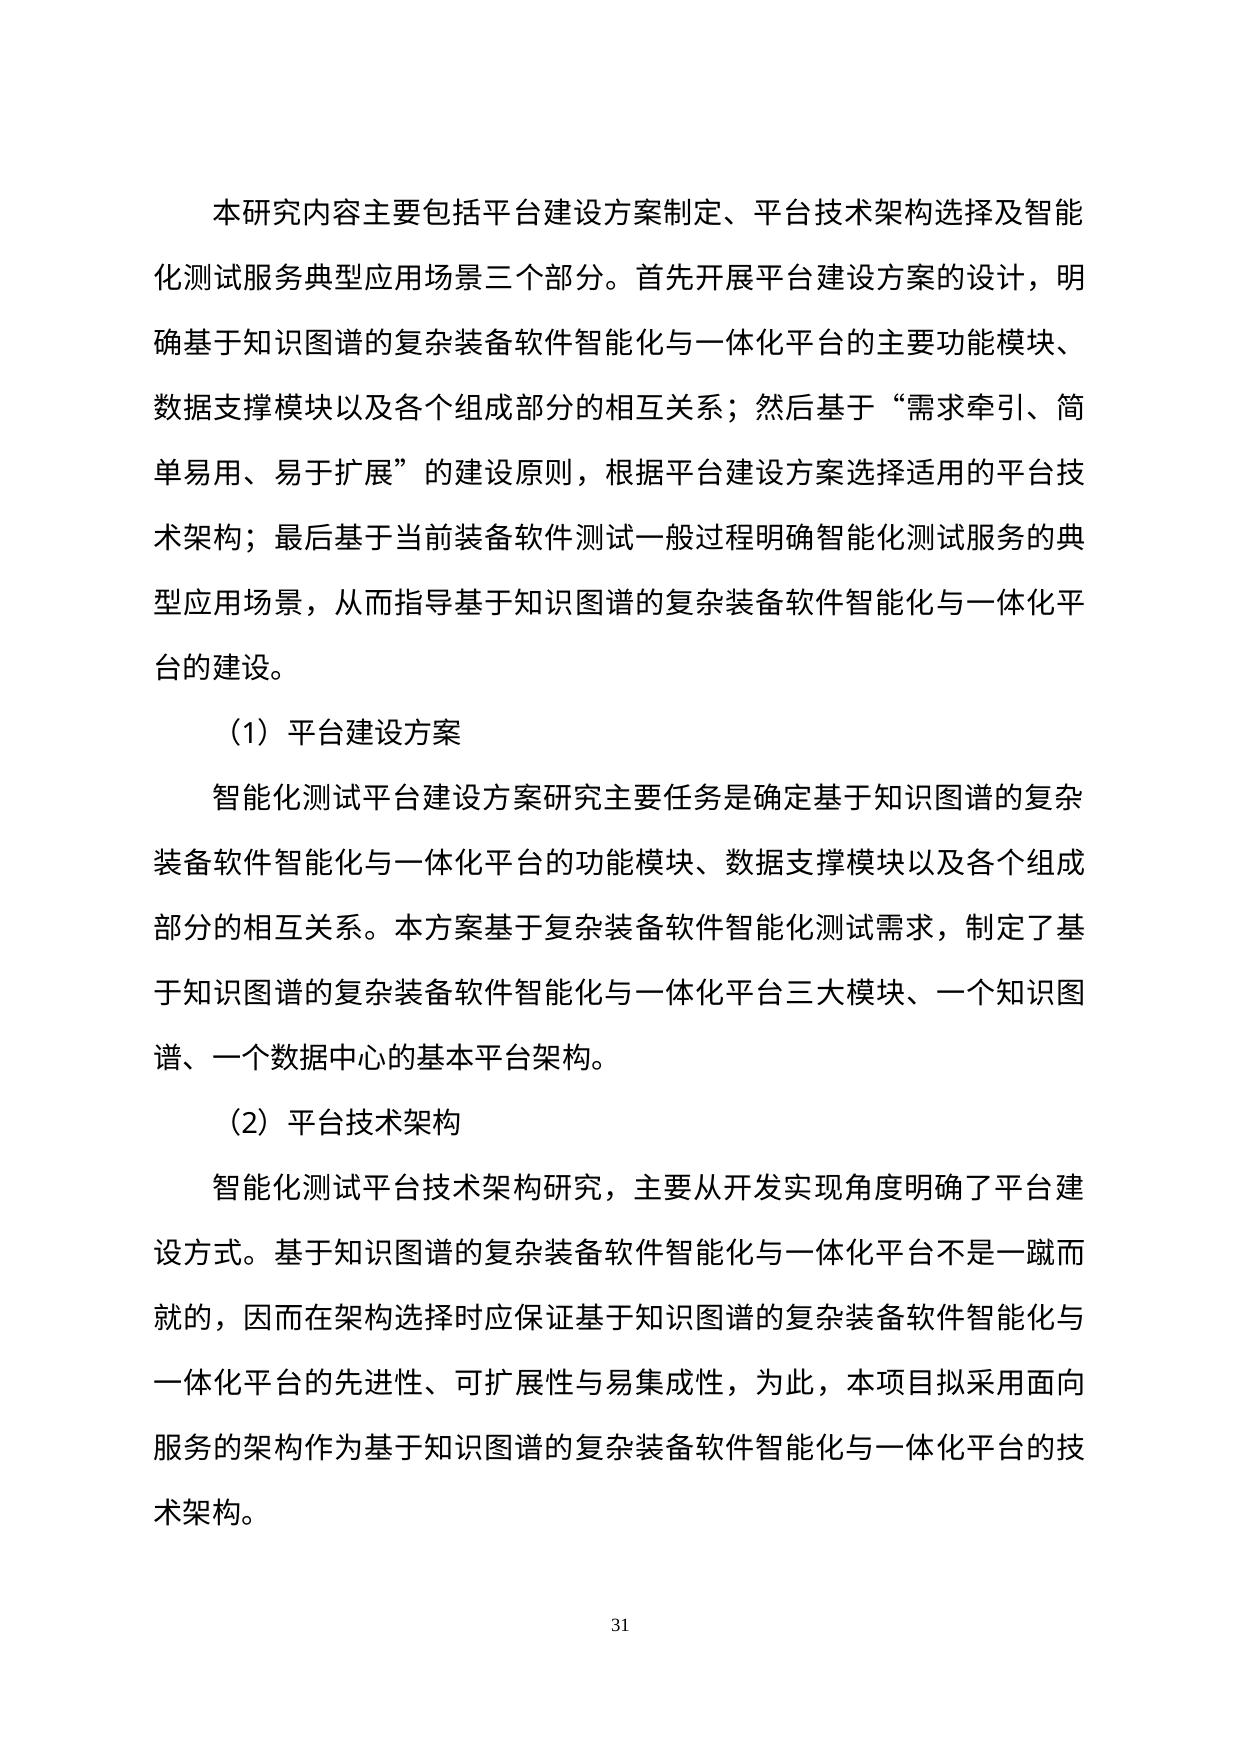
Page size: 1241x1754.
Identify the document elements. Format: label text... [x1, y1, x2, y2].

text 本研究内容主要包括平台建设方案制定、平台技术架构选择及智能化测试服务典型应用场景三个部分。首先开展平台建设方案的设计，明确基于知识图谱的复杂装备软件智能化与一体化平台的主要功能模块、数据支撑模块以及各个组成部分的相互关系；然后基于“需求牵引、简单易用、易于扩展”的建设原则，根据平台建设方案选择适用的平台技术架构；最后基于当前装备软件测试一般过程明确智能化测试服务的典型应用场景，从而指导基于知识图谱的复杂装备软件智能化与一体化平台的建设。 [153, 178, 1087, 698]
text 智能化测试平台建设方案研究主要任务是确定基于知识图谱的复杂装备软件智能化与一体化平台的功能模块、数据支撑模块以及各个组成部分的相互关系。本方案基于复杂装备软件智能化测试需求，制定了基于知识图谱的复杂装备软件智能化与一体化平台三大模块、一个知识图谱、一个数据中心的基本平台架构。 [153, 763, 1087, 1088]
text （1）平台建设方案 [153, 698, 1087, 763]
text 智能化测试平台技术架构研究，主要从开发实现角度明确了平台建设方式。基于知识图谱的复杂装备软件智能化与一体化平台不是一蹴而就的，因而在架构选择时应保证基于知识图谱的复杂装备软件智能化与一体化平台的先进性、可扩展性与易集成性，为此，本项目拟采用面向服务的架构作为基于知识图谱的复杂装备软件智能化与一体化平台的技术架构。 [153, 1153, 1087, 1543]
text （2）平台技术架构 [153, 1088, 1087, 1153]
